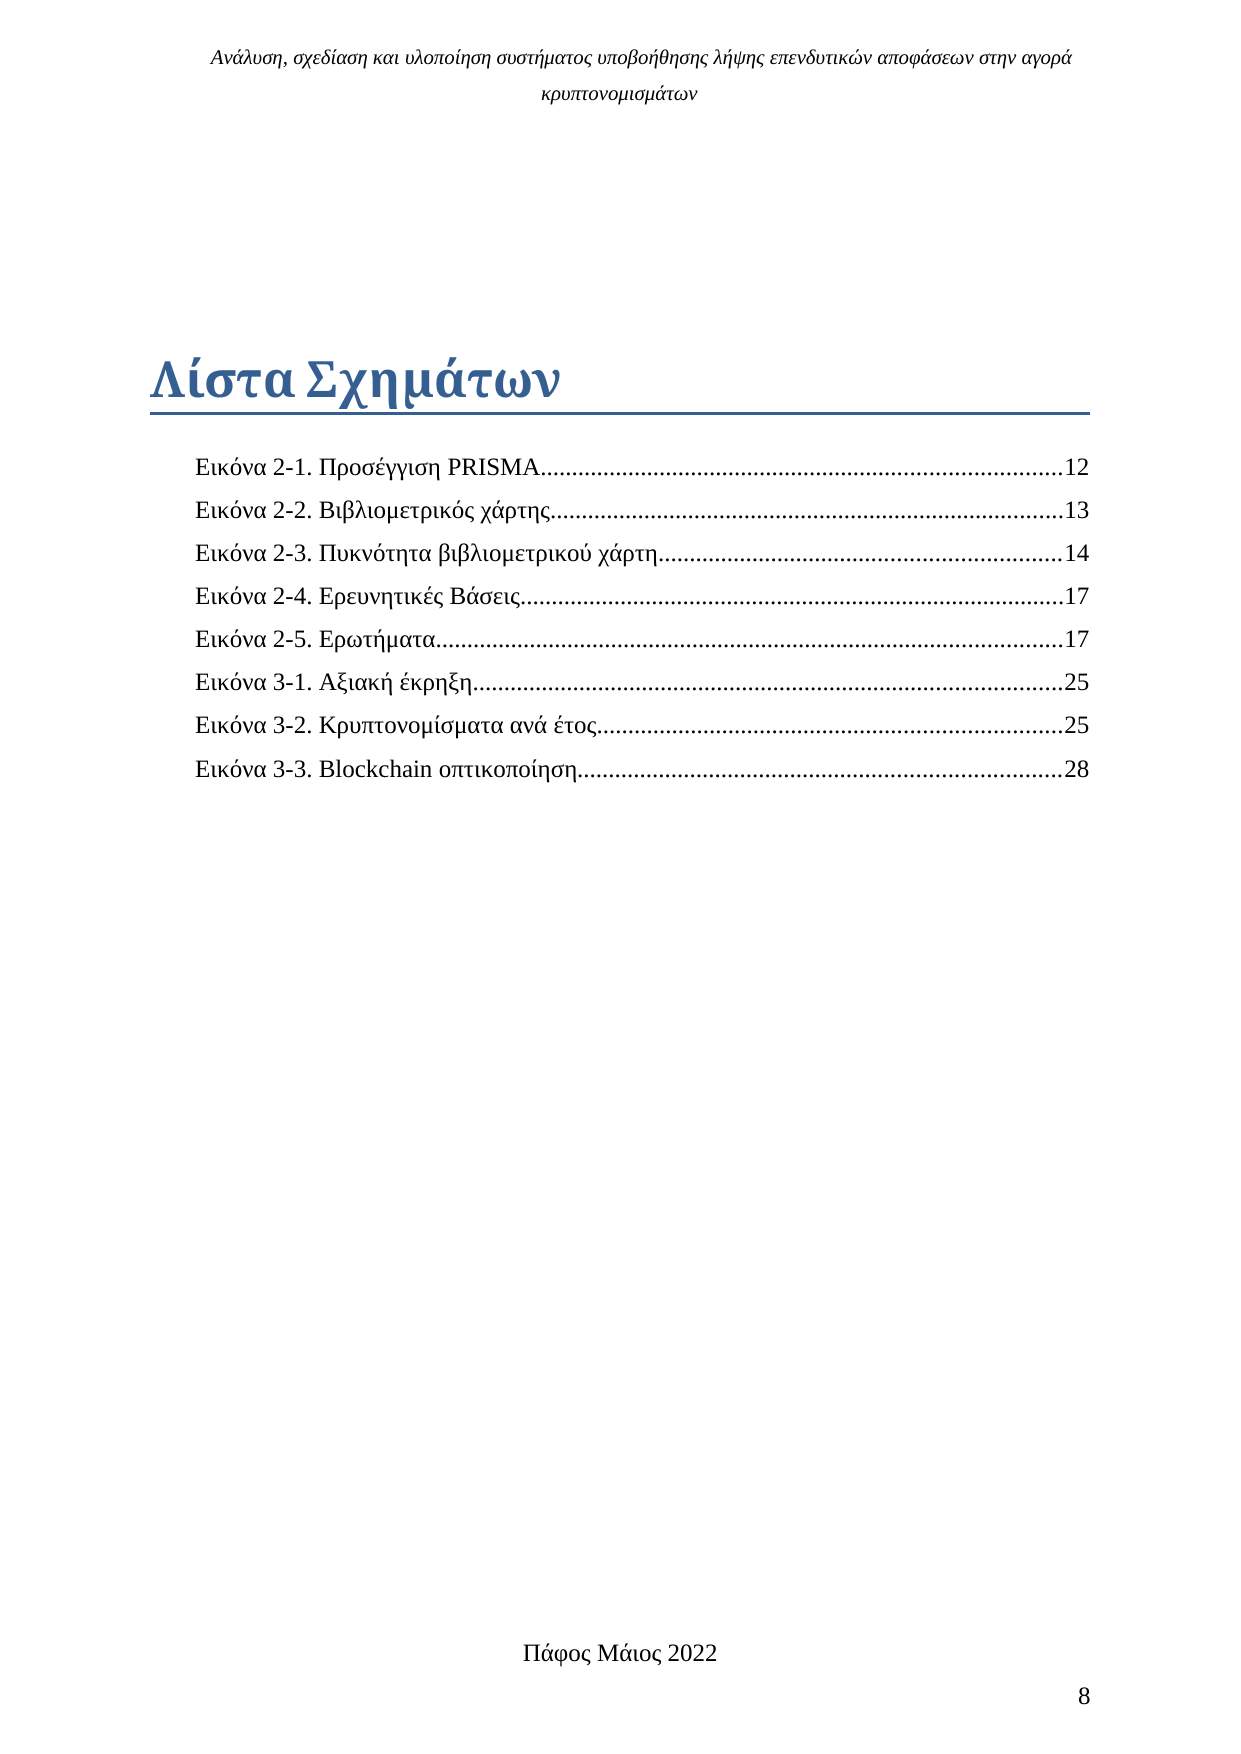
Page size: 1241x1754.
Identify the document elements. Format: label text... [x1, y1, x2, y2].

text Εικόνα 3-3. Blockchain οπτικοποίηση 28 [150, 754, 1090, 782]
text Εικόνα 2-5. Ερωτήματα 17 [150, 624, 1090, 653]
text Εικόνα 2-1. Προσέγγιση PRISMA 12 [150, 452, 1090, 481]
text Εικόνα 2-3. Πυκνότητα βιβλιομετρικού χάρτη 14 [150, 538, 1090, 567]
text Εικόνα 3-2. Κρυπτονομίσματα ανά έτος 25 [150, 711, 1090, 739]
text Εικόνα 3-1. Αξιακή έκρηξη 25 [150, 667, 1090, 696]
text Εικόνα 2-2. Βιβλιομετρικός χάρτης 13 [150, 495, 1090, 524]
text Εικόνα 2-4. Ερευνητικές Βάσεις 17 [150, 581, 1090, 610]
subtitle Λίστα Σχημάτων [150, 352, 1090, 412]
